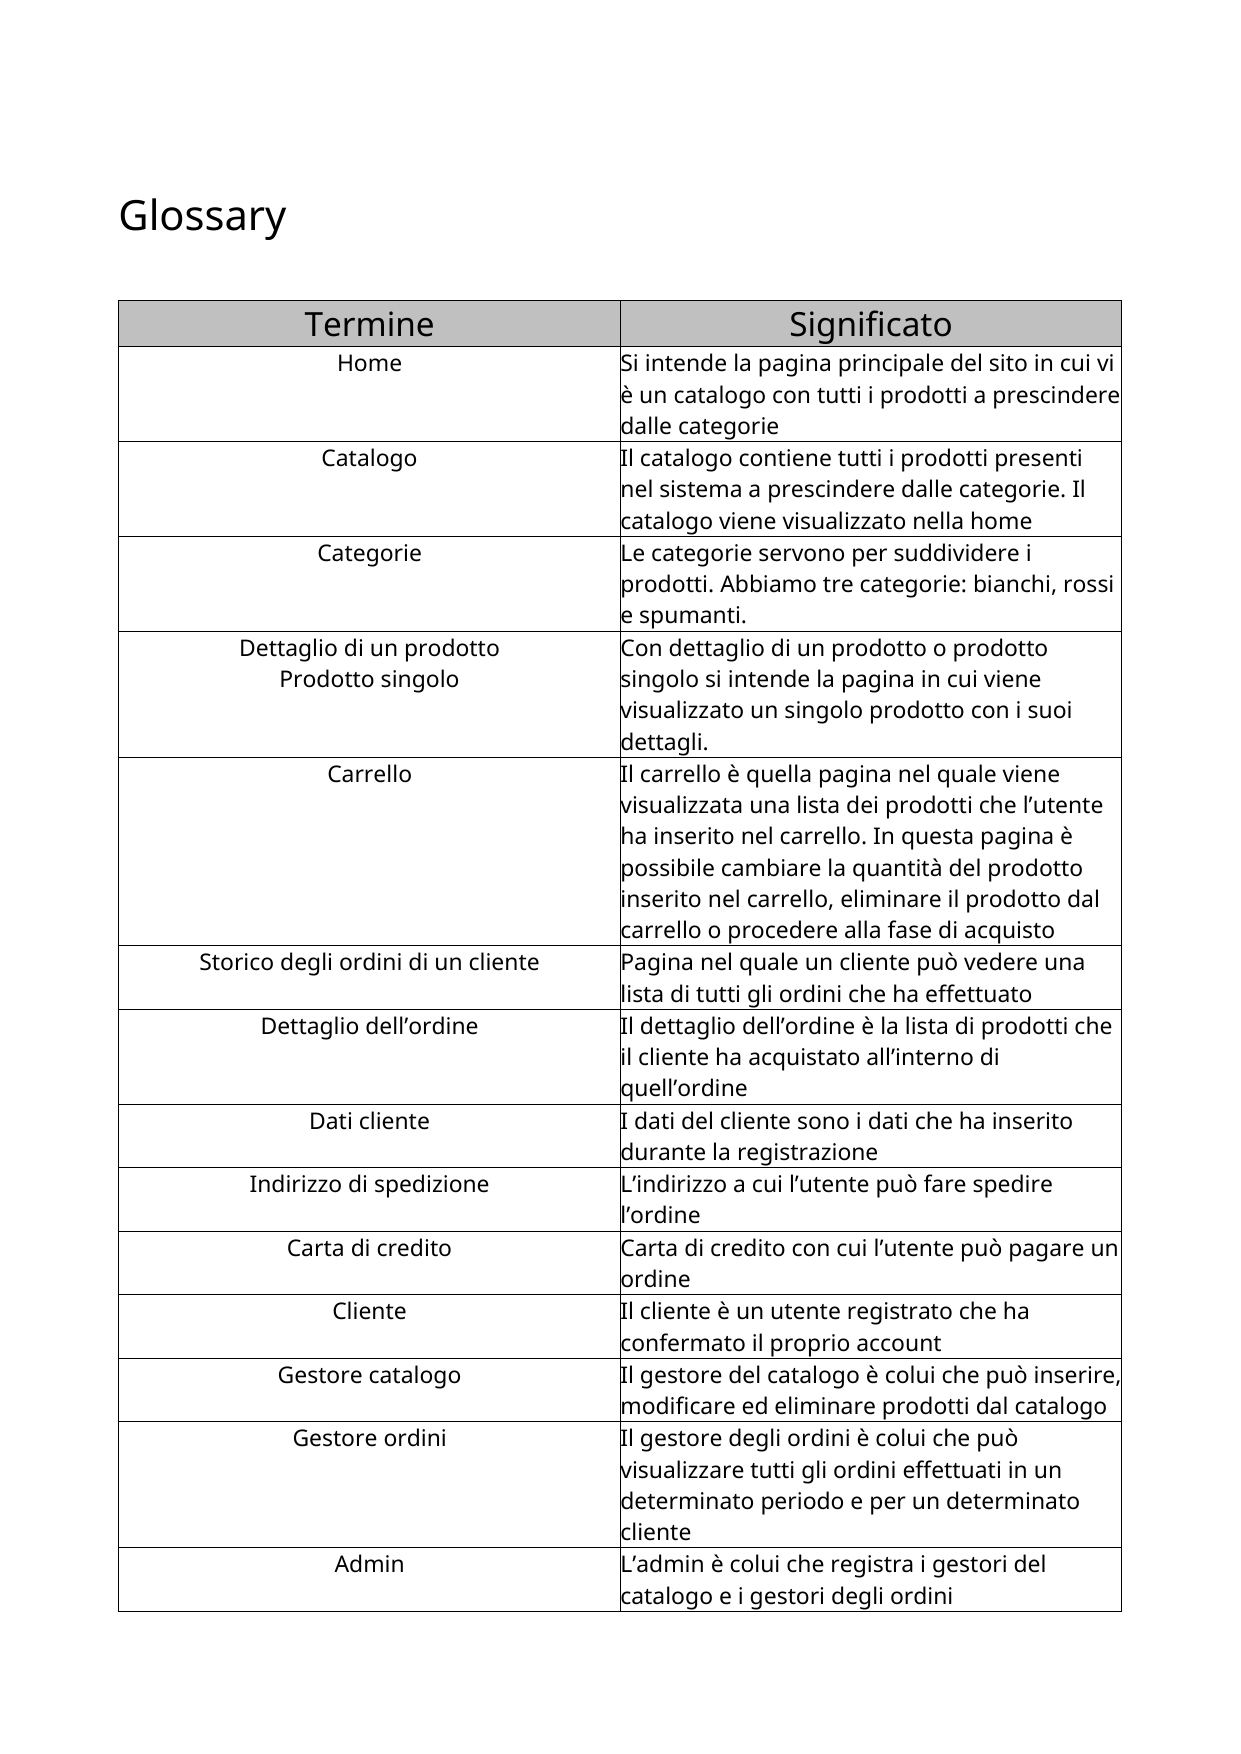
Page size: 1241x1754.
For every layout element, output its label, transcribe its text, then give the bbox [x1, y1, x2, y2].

table_cell Le categorie servono per suddividere i prodotti. Abbiamo tre categorie: bianchi, rossi e spumanti. [621, 537, 1121, 631]
table_cell I dati del cliente sono i dati che ha inserito durante la registrazione [621, 1105, 1121, 1167]
table_cell Indirizzo di spedizione [119, 1168, 620, 1231]
table_cell L’admin è colui che registra i gestori del catalogo e i gestori degli ordini [621, 1548, 1121, 1611]
table_cell Il cliente è un utente registrato che ha confermato il proprio account [621, 1295, 1121, 1358]
table_cell Categorie [119, 537, 620, 631]
table_cell Catalogo [119, 442, 620, 536]
table_cell Admin [119, 1548, 620, 1611]
table_header Termine [119, 301, 620, 346]
table_cell Pagina nel quale un cliente può vedere una lista di tutti gli ordini che ha effettuato [621, 946, 1121, 1009]
table_cell Si intende la pagina principale del sito in cui vi è un catalogo con tutti i prodotti a prescindere dalle categorie [621, 347, 1121, 441]
table_cell Carrello [119, 758, 620, 945]
table_cell Gestore catalogo [119, 1359, 620, 1421]
table_cell Gestore ordini [119, 1422, 620, 1547]
table_cell Dettaglio di un prodotto Prodotto singolo [119, 632, 620, 757]
table_cell Cliente [119, 1295, 620, 1358]
table_cell Carta di credito con cui l’utente può pagare un ordine [621, 1232, 1121, 1294]
table_cell Home [119, 347, 620, 441]
table_cell Il carrello è quella pagina nel quale viene visualizzata una lista dei prodotti che l’utente ha inserito nel carrello. In questa pagina è possibile cambiare la quantità del prodotto inserito nel carrello, eliminare il prodotto dal carrello o procedere alla fase di acquisto [621, 758, 1121, 945]
table_cell L’indirizzo a cui l’utente può fare spedire l’ordine [621, 1168, 1121, 1231]
text Glossary [118, 186, 1122, 243]
table_cell Il dettaglio dell’ordine è la lista di prodotti che il cliente ha acquistato all’interno di quell’ordine [621, 1010, 1121, 1103]
table_cell Dati cliente [119, 1105, 620, 1167]
table_cell Il gestore del catalogo è colui che può inserire, modificare ed eliminare prodotti dal catalogo [621, 1359, 1121, 1421]
table_cell Con dettaglio di un prodotto o prodotto singolo si intende la pagina in cui viene visualizzato un singolo prodotto con i suoi dettagli. [621, 632, 1121, 757]
table_header Significato [621, 301, 1121, 346]
table_cell Il gestore degli ordini è colui che può visualizzare tutti gli ordini effettuati in un determinato periodo e per un determinato cliente [621, 1422, 1121, 1547]
table_cell Storico degli ordini di un cliente [119, 946, 620, 1009]
table_cell Il catalogo contiene tutti i prodotti presenti nel sistema a prescindere dalle categorie. Il catalogo viene visualizzato nella home [621, 442, 1121, 536]
table_cell Carta di credito [119, 1232, 620, 1294]
table_cell Dettaglio dell’ordine [119, 1010, 620, 1103]
